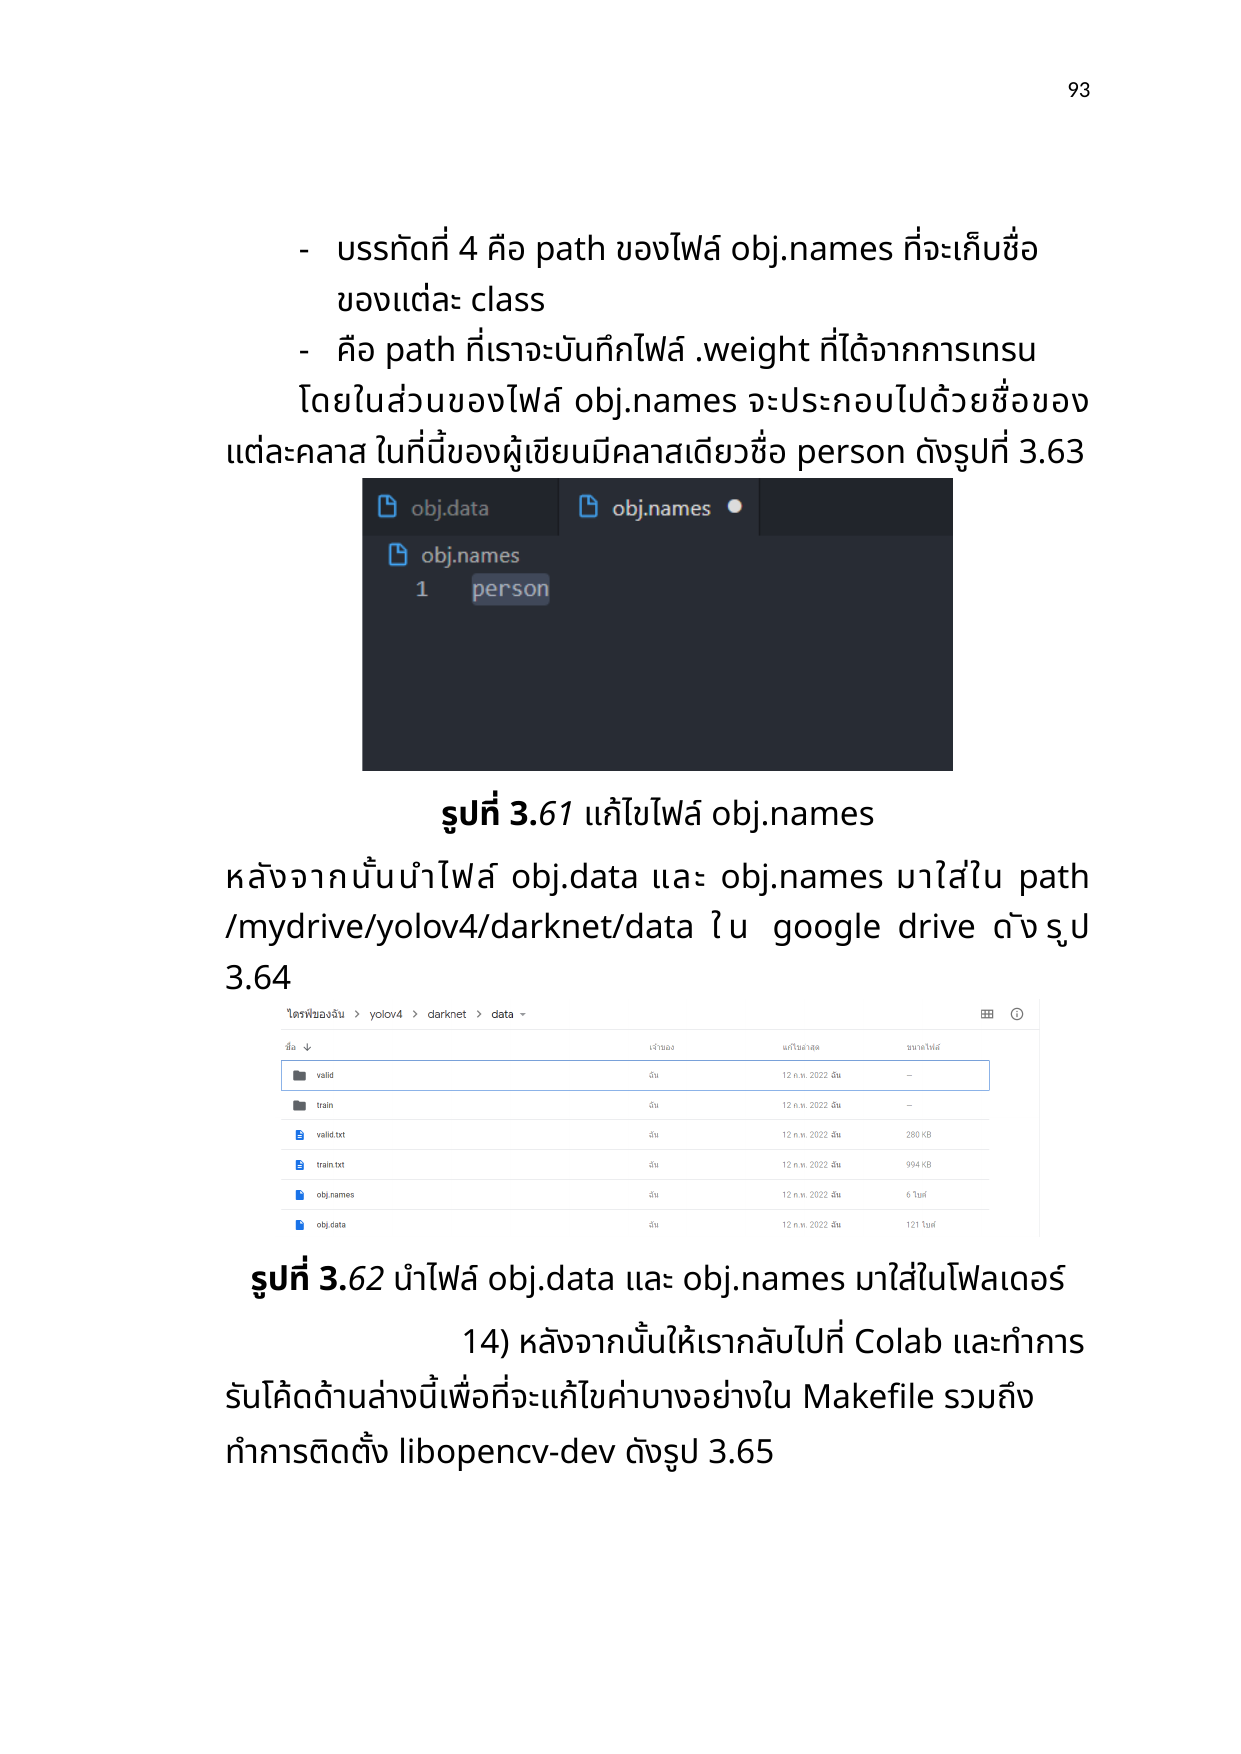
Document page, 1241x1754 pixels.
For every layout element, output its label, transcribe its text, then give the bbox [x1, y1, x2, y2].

text รูปที่ 3.61 แก้ไขไฟล์ obj.names [225, 789, 1090, 840]
text หลังจากนั้นนำไฟล์ obj.data และ obj.names มาใส่ใน path /mydrive/yolov4/darknet/data ใน google drive ดังรูป 3.64 [225, 853, 1090, 999]
list บรรทัดที่ 4 คือ path ของไฟล์ obj.names ที่จะเก็บชื่อของแต่ละ class [299, 225, 1090, 326]
text โดยในส่วนของไฟล์ obj.names จะประกอบไปด้วยชื่อของแต่ละคลาส ในที่นี้ของผู้เขียนมีคลาสเดียวชื่อ person ดังรูปที่ 3.63 [225, 377, 1090, 478]
text 14) หลังจากนั้นให้เรากลับไปที่ Colab และทำการรันโค้ดด้านล่างนี้เพื่อที่จะแก้ไขค่าบางอย่างใน Makefile รวมถึงทำการติดตั้ง libopencv-dev ดังรูป 3.65 [225, 1318, 1090, 1478]
text รูปที่ 3.62 นำไฟล์ obj.data และ obj.names มาใส่ในโฟลเดอร์ [225, 1255, 1090, 1306]
picture [362, 478, 953, 771]
list คือ path ที่เราจะบันทึกไฟล์ .weight ที่ได้จากการเทรน [299, 326, 1090, 377]
picture [275, 999, 1040, 1237]
